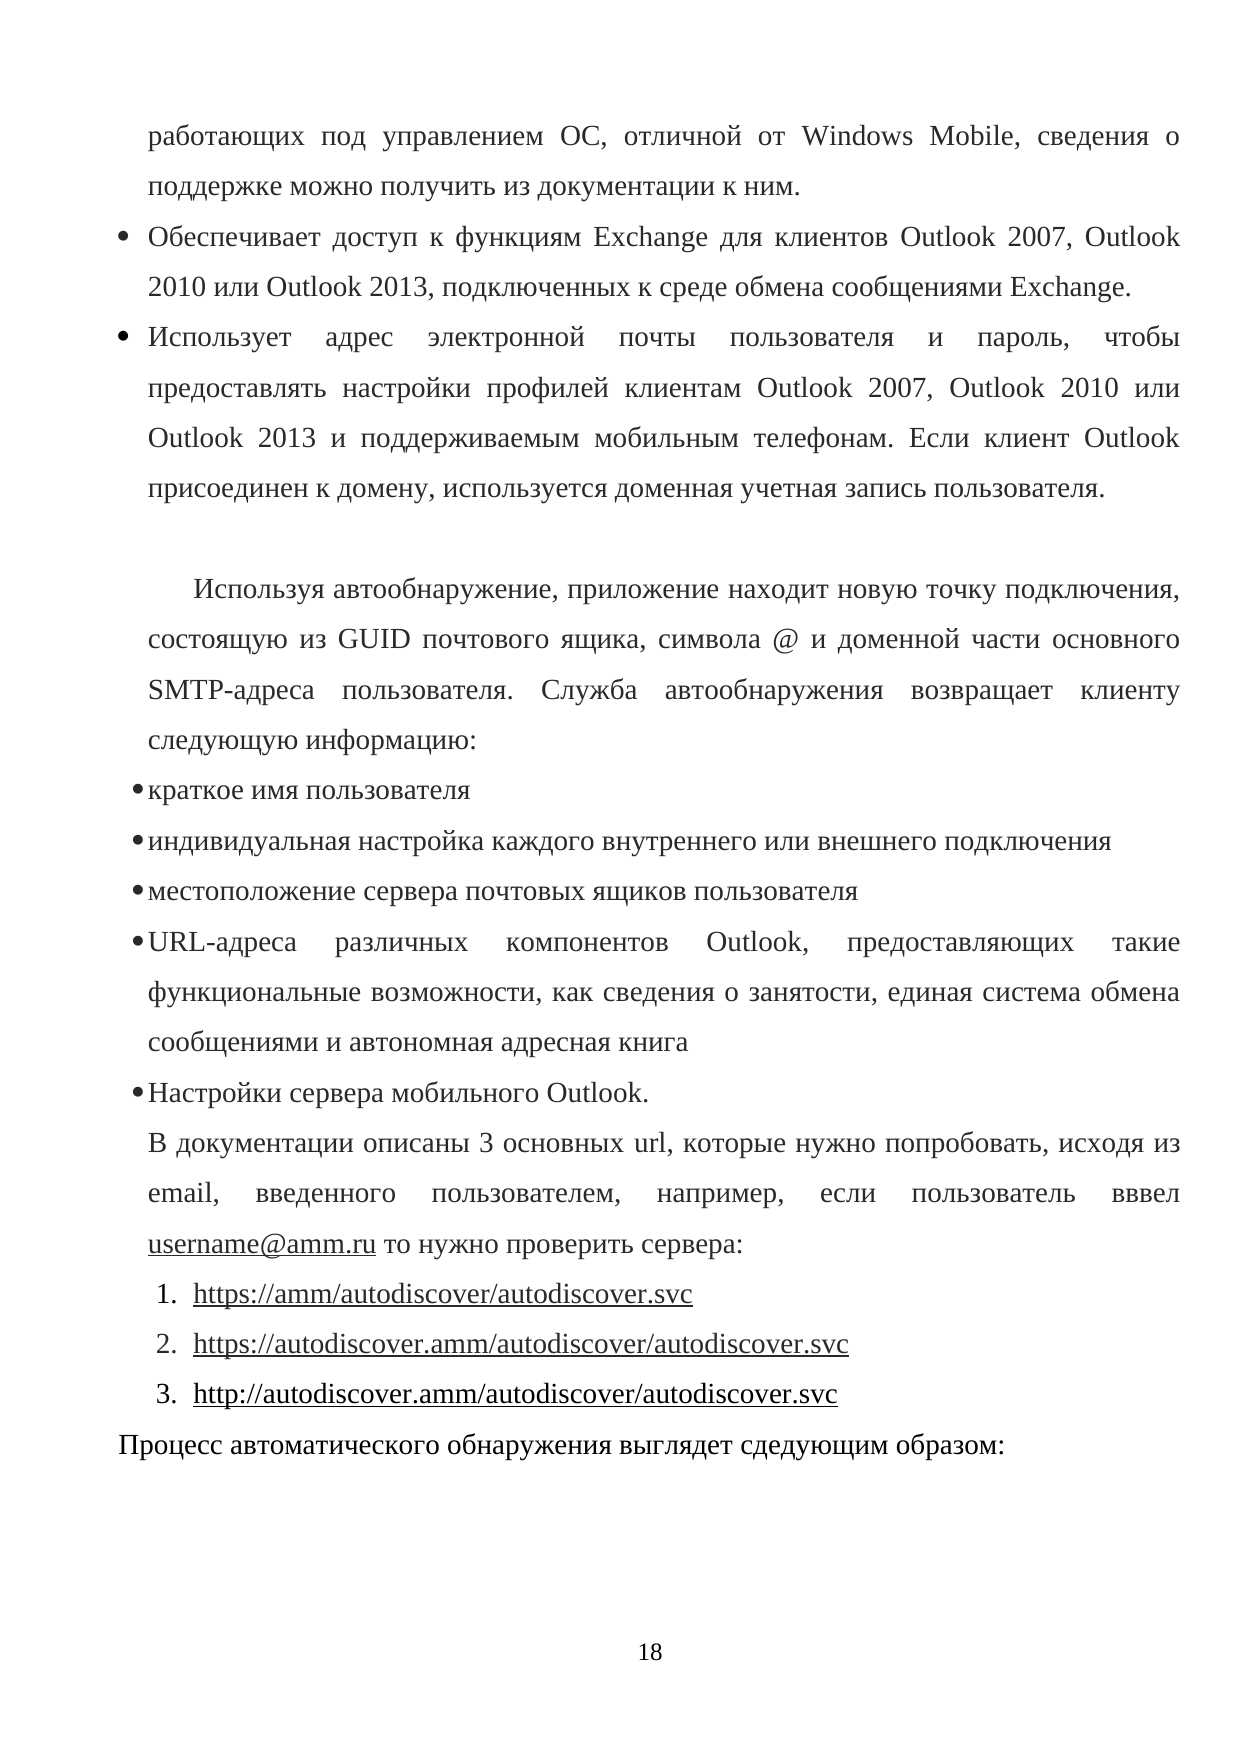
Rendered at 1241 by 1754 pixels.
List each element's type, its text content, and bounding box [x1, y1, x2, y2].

list https://autodiscover.amm/autodiscover/autodiscover.svc [156, 1326, 1181, 1360]
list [118, 118, 1181, 202]
list краткое имя пользователя [133, 772, 1181, 806]
text Используя автообнаружение, приложение находит новую точку подключения, состоящую из GUID почтового ящика, символа @ и доменной части основного SMTP-адреса пользователя. Служба автообнаружения возвращает клиенту следующую информацию: [133, 571, 1181, 756]
list https://amm/autodiscover/autodiscover.svc [156, 1276, 1181, 1309]
text Процесс автоматического обнаружения выглядет сдедующим образом: [118, 1427, 1181, 1461]
list http://autodiscover.amm/autodiscover/autodiscover.svc [156, 1377, 1181, 1410]
list Настройки сервера мобильного Outlook. [133, 1075, 1181, 1108]
list Использует адрес электронной почты пользователя и пароль, чтобы предоставлять настройки профилей клиентам Outlook 2007, Outlook 2010 или Outlook 2013 и поддерживаемым мобильным телефонам. Если клиент Outlook присоединен к домену, используется доменная учетная запись пользователя. [118, 319, 1181, 504]
list индивидуальная настройка каждого внутреннего или внешнего подключения [133, 823, 1181, 856]
list Обеспечивает доступ к функциям Exchange для клиентов Outlook 2007, Outlook 2010 или Outlook 2013, подключенных к среде обмена сообщениями Exchange. [118, 219, 1181, 303]
list URL-адреса различных компонентов Outlook, предоставляющих такие функциональные возможности, как сведения о занятости, единая система обмена сообщениями и автономная адресная книга [133, 924, 1181, 1058]
list местоположение сервера почтовых ящиков пользователя [133, 873, 1181, 907]
text В документации описаны 3 основных url, которые нужно попробовать, исходя из email, введенного пользователем, например, если пользователь вввел username@amm.ru то нужно проверить сервера: [133, 1125, 1181, 1259]
